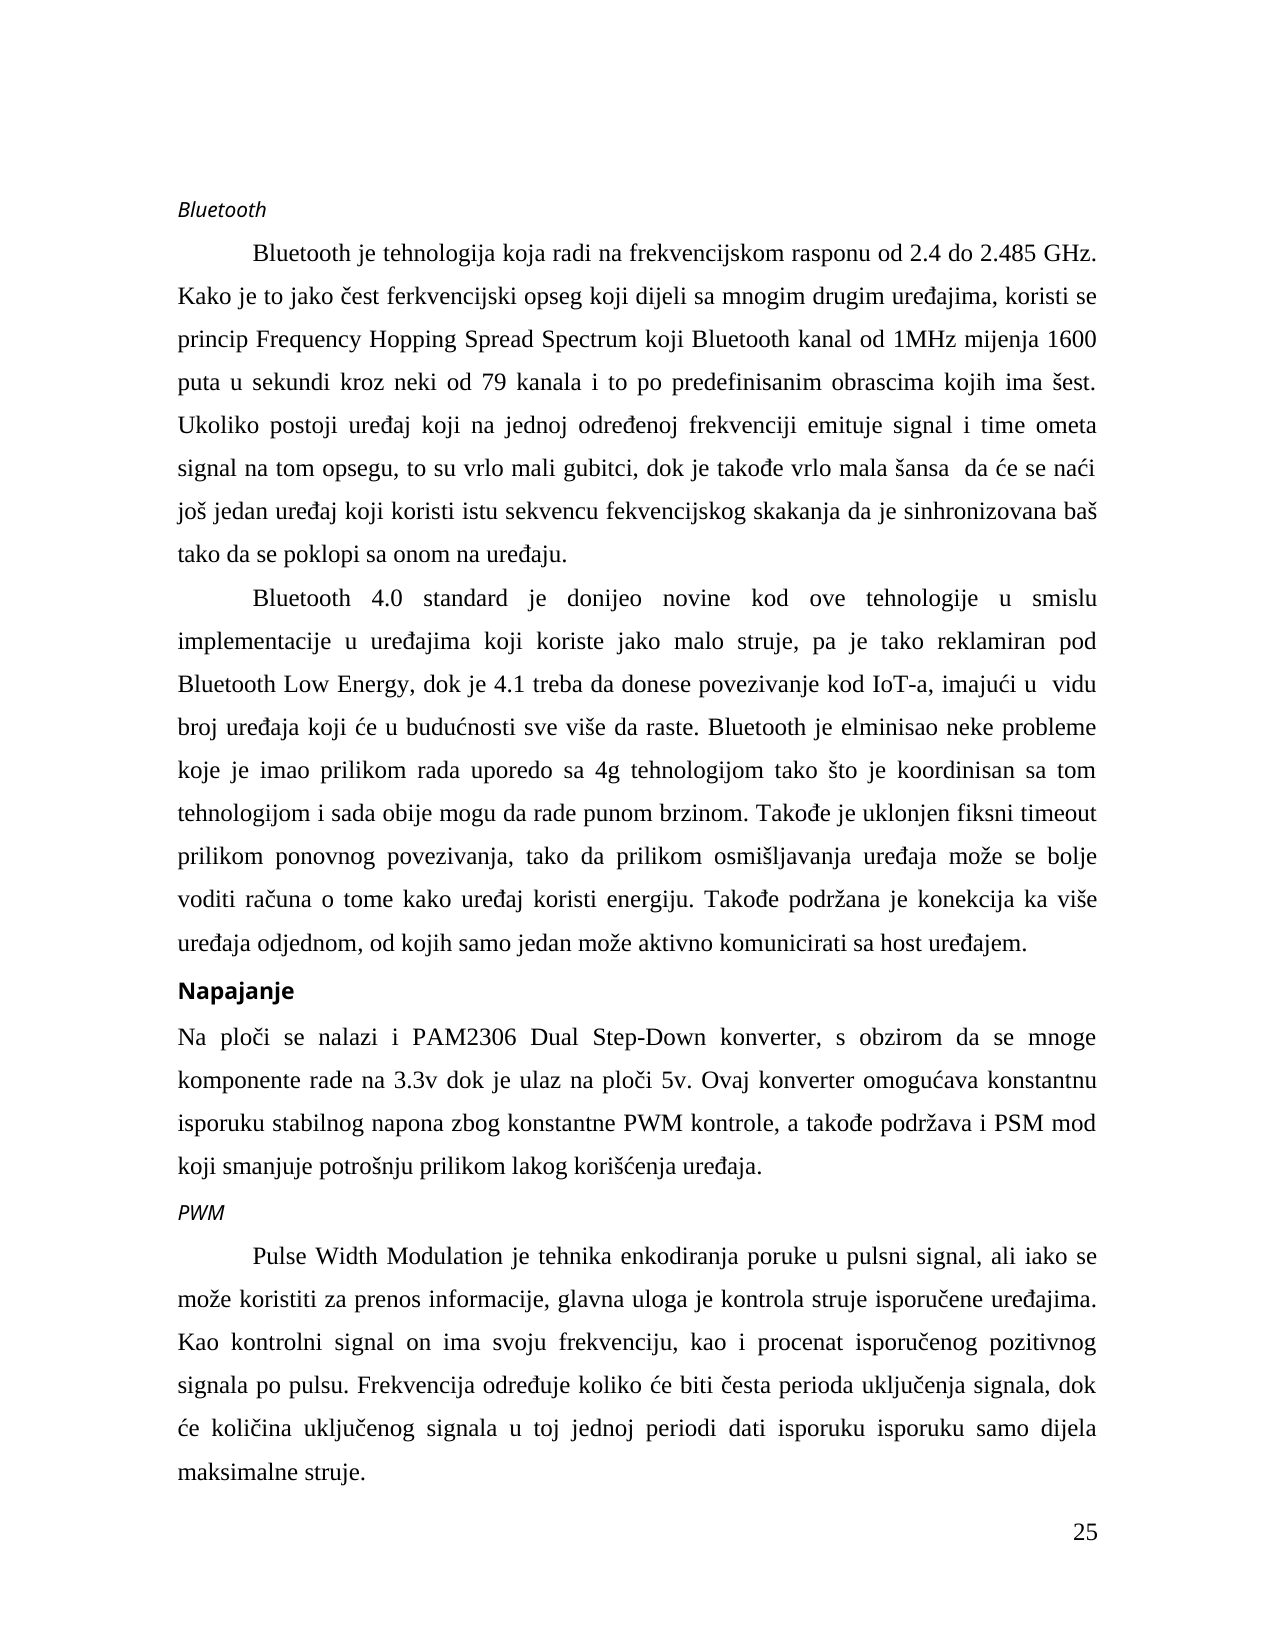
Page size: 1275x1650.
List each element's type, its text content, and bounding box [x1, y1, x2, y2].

text Bluetooth 4.0 standard je donijeo novine kod ove tehnologije u smislu implementacije u uređajima koji koriste jako malo struje, pa je tako reklamiran pod Bluetooth Low Energy, dok je 4.1 treba da donese povezivanje kod IoT-a, imajući u vidu broj uređaja koji će u budućnosti sve više da raste. Bluetooth je elminisao neke probleme koje je imao prilikom rada uporedo sa 4g tehnologijom tako što je koordinisan sa tom tehnologijom i sada obije mogu da rade punom brzinom. Takođe je uklonjen fiksni timeout prilikom ponovnog povezivanja, tako da prilikom osmišljavanja uređaja može se bolje voditi računa o tome kako uređaj koristi energiju. Takođe podržana je konekcija ka više uređaja odjednom, od kojih samo jedan može aktivno komunicirati sa host uređajem. [177, 583, 1098, 956]
text Bluetooth je tehnologija koja radi na frekvencijskom rasponu od 2.4 do 2.485 GHz. Kako je to jako čest ferkvencijski opseg koji dijeli sa mnogim drugim uređajima, koristi se princip Frequency Hopping Spread Spectrum koji Bluetooth kanal od 1MHz mijenja 1600 puta u sekundi kroz neki od 79 kanala i to po predefinisanim obrascima kojih ima šest. Ukoliko postoji uređaj koji na jednoj određenoj frekvenciji emituje signal i time ometa signal na tom opsegu, to su vrlo mali gubitci, dok je takođe vrlo mala šansa da će se naći još jedan uređaj koji koristi istu sekvencu fekvencijskog skakanja da je sinhronizovana baš tako da se poklopi sa onom na uređaju. [177, 238, 1098, 568]
subtitle PWM [177, 1198, 1098, 1227]
subtitle Napajanje [177, 975, 1098, 1006]
subtitle Bluetooth [177, 195, 1098, 223]
text Pulse Width Modulation je tehnika enkodiranja poruke u pulsni signal, ali iako se može koristiti za prenos informacije, glavna uloga je kontrola struje isporučene uređajima. Kao kontrolni signal on ima svoju frekvenciju, kao i procenat isporučenog pozitivnog signala po pulsu. Frekvencija određuje koliko će biti česta perioda uključenja signala, dok će količina uključenog signala u toj jednoj periodi dati isporuku isporuku samo dijela maksimalne struje. [177, 1241, 1098, 1485]
text Na ploči se nalazi i PAM2306 Dual Step-Down konverter, s obzirom da se mnoge komponente rade na 3.3v dok je ulaz na ploči 5v. Ovaj konverter omogućava konstantnu isporuku stabilnog napona zbog konstantne PWM kontrole, a takođe podržava i PSM mod koji smanjuje potrošnju prilikom lakog korišćenja uređaja. [177, 1022, 1098, 1180]
